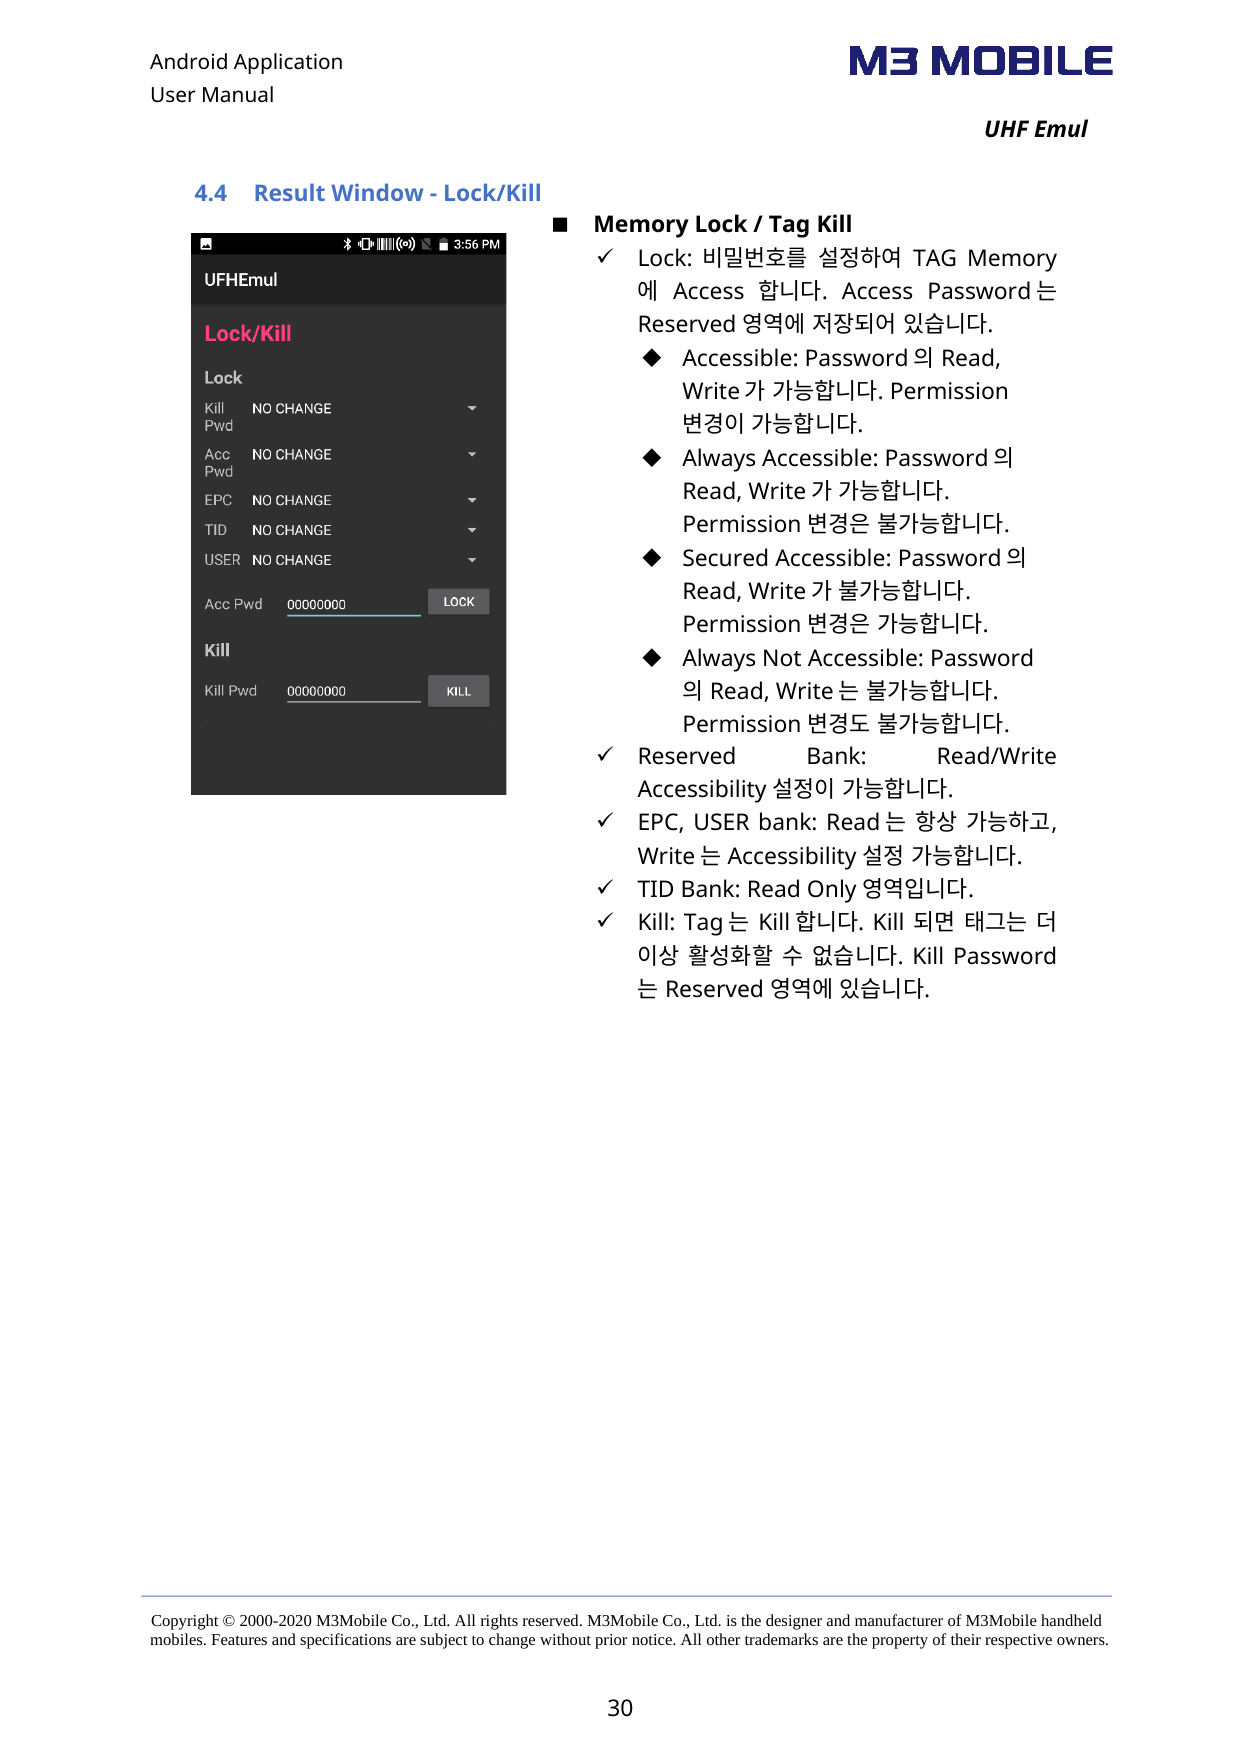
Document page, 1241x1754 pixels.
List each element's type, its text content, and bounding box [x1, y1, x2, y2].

table_header [161, 209, 536, 1004]
subtitle Result Window - Lock/Kill [194, 177, 1090, 208]
picture [850, 46, 1113, 75]
picture [191, 233, 507, 795]
table_header Memory Lock / Tag Kill Lock: 비밀번호를 설정하여 TAG Memory에 Access 합니다. Access Password는 Reserved 영역에 저장되어 있습니다. Accessible: Password의 Read, Write가 가능합니다. Permission 변경이 가능합니다. Always Accessible: Password의 Read, Write가 가능합니다. Permission 변경은 불가능합니다. Secured Accessible: Password의 Read, Write가 불가능합니다. Permission 변경은 가능합니다. Always Not Accessible: Password의 Read, Write는 불가능합니다. Permission 변경도 불가능합니다. Reserved Bank: Read/Write Accessibility 설정이 가능합니다. EPC, USER bank: Read는 항상 가능하고, Write는 Accessibility 설정 가능합니다. TID Bank: Read Only 영역입니다. Kill: Tag는 Kill합니다. Kill 되면 태그는 더 이상 활성화할 수 없습니다. Kill Password는 Reserved 영역에 있습니다. [536, 209, 1068, 1004]
